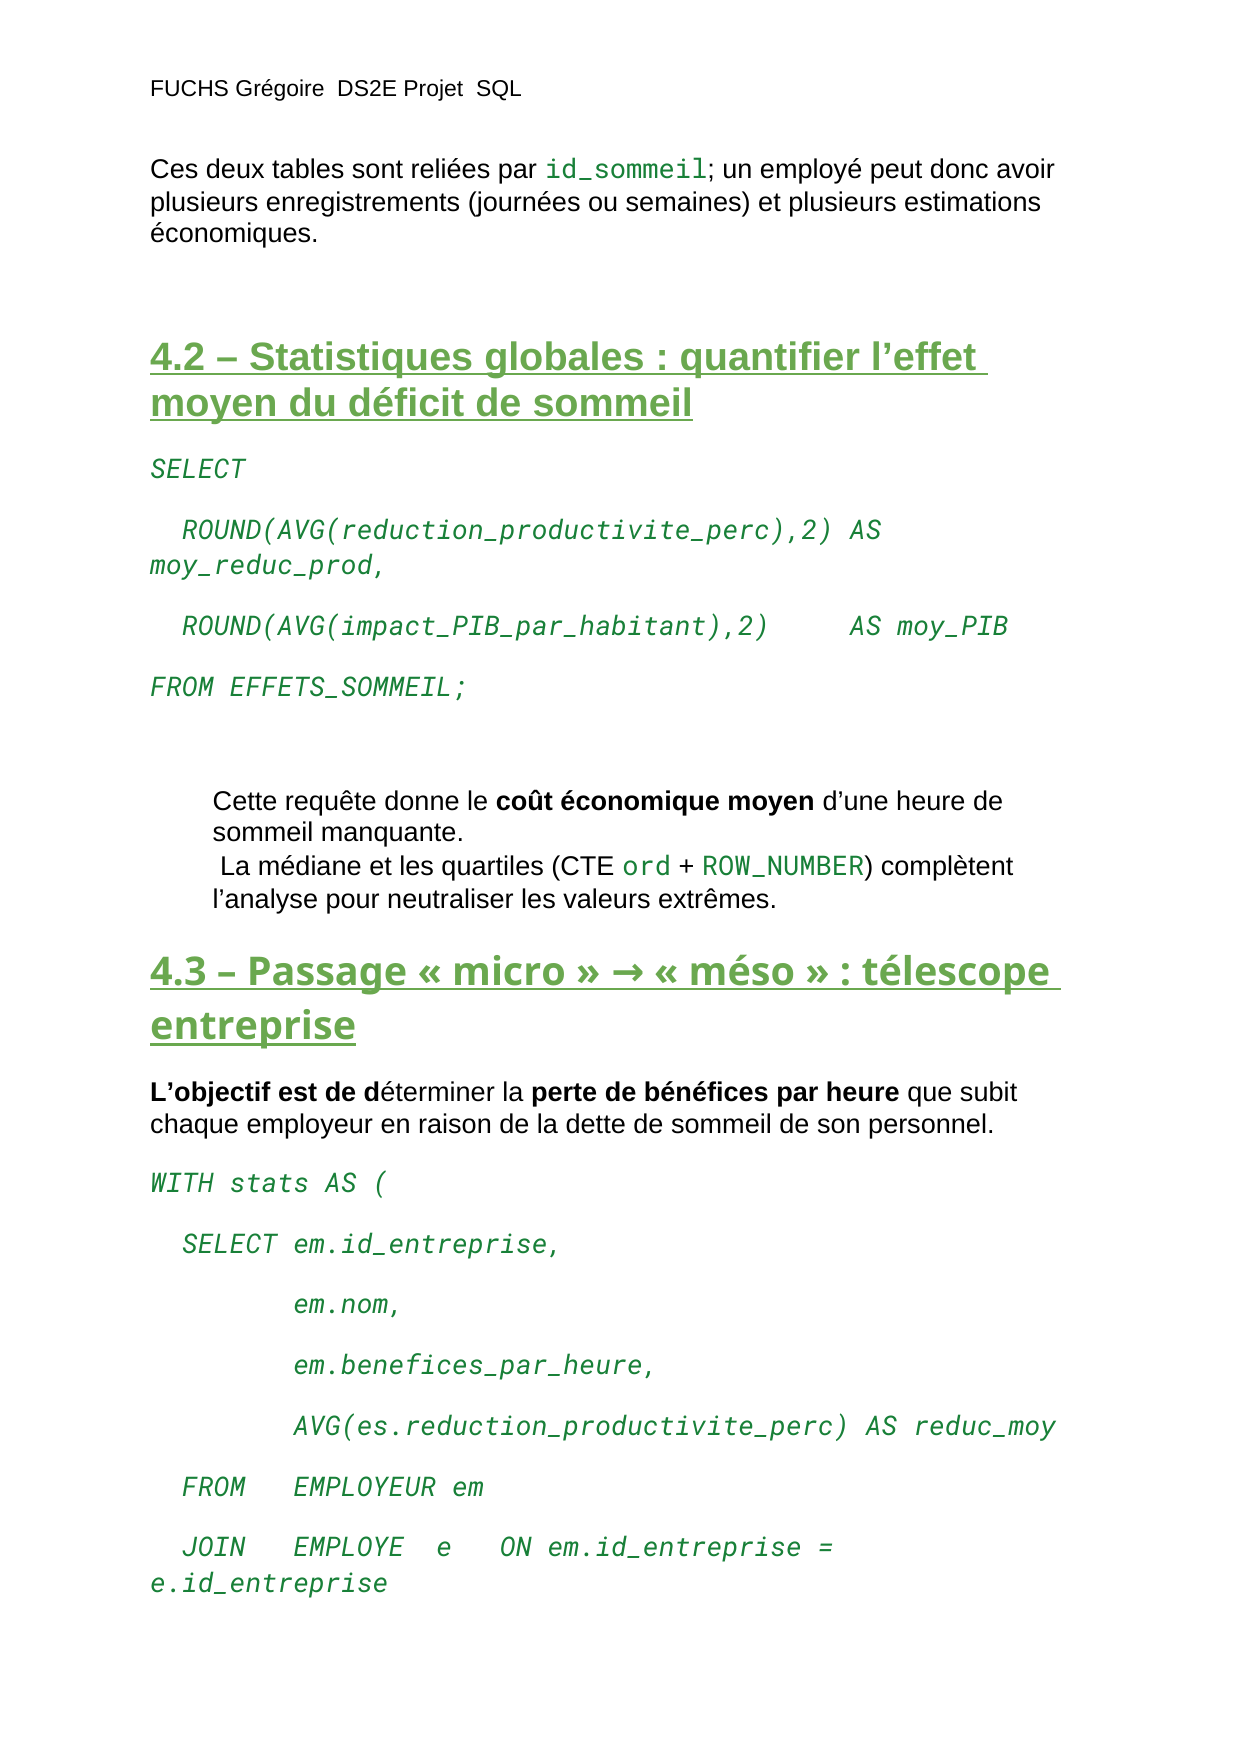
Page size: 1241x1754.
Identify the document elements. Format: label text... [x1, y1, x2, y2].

text FROM EMPLOYEUR em [150, 1467, 1090, 1503]
text WITH stats AS ( [150, 1164, 1090, 1199]
text ROUND(AVG(impact_PIB_par_habitant),2) AS moy_PIB [150, 607, 1090, 643]
text ROUND(AVG(reduction_productivite_perc),2) AS moy_reduc_prod, [150, 511, 1090, 582]
text SELECT em.id_entreprise, [150, 1224, 1090, 1260]
text AVG(es.reduction_productivite_perc) AS reduc_moy [150, 1407, 1090, 1442]
text JOIN EMPLOYE e ON em.id_entreprise = e.id_entreprise [150, 1528, 1090, 1600]
text FROM EFFETS_SOMMEIL; [150, 668, 1090, 703]
text SELECT [150, 450, 1090, 486]
text em.nom, [150, 1285, 1090, 1321]
subtitle 4.3 – Passage « micro » → « méso » : télescope entreprise [150, 943, 1090, 1051]
text em.benefices_par_heure, [150, 1346, 1090, 1382]
text Ces deux tables sont reliées par id_sommeil; un employé peut donc avoir plusieurs enregistrements (journées ou semaines) et plusieurs estimations économiques. [150, 150, 1090, 248]
text Cette requête donne le coût économique moyen d’une heure de sommeil manquante. La médiane et les quartiles (CTE ord + ROW_NUMBER) complètent l’analyse pour neutraliser les valeurs extrêmes. [212, 785, 1028, 914]
subtitle 4.2 – Statistiques globales : quantifier l’effet moyen du déficit de sommeil [150, 334, 1090, 425]
text L’objectif est de déterminer la perte de bénéfices par heure que subit chaque employeur en raison de la dette de sommeil de son personnel. [150, 1076, 1090, 1139]
